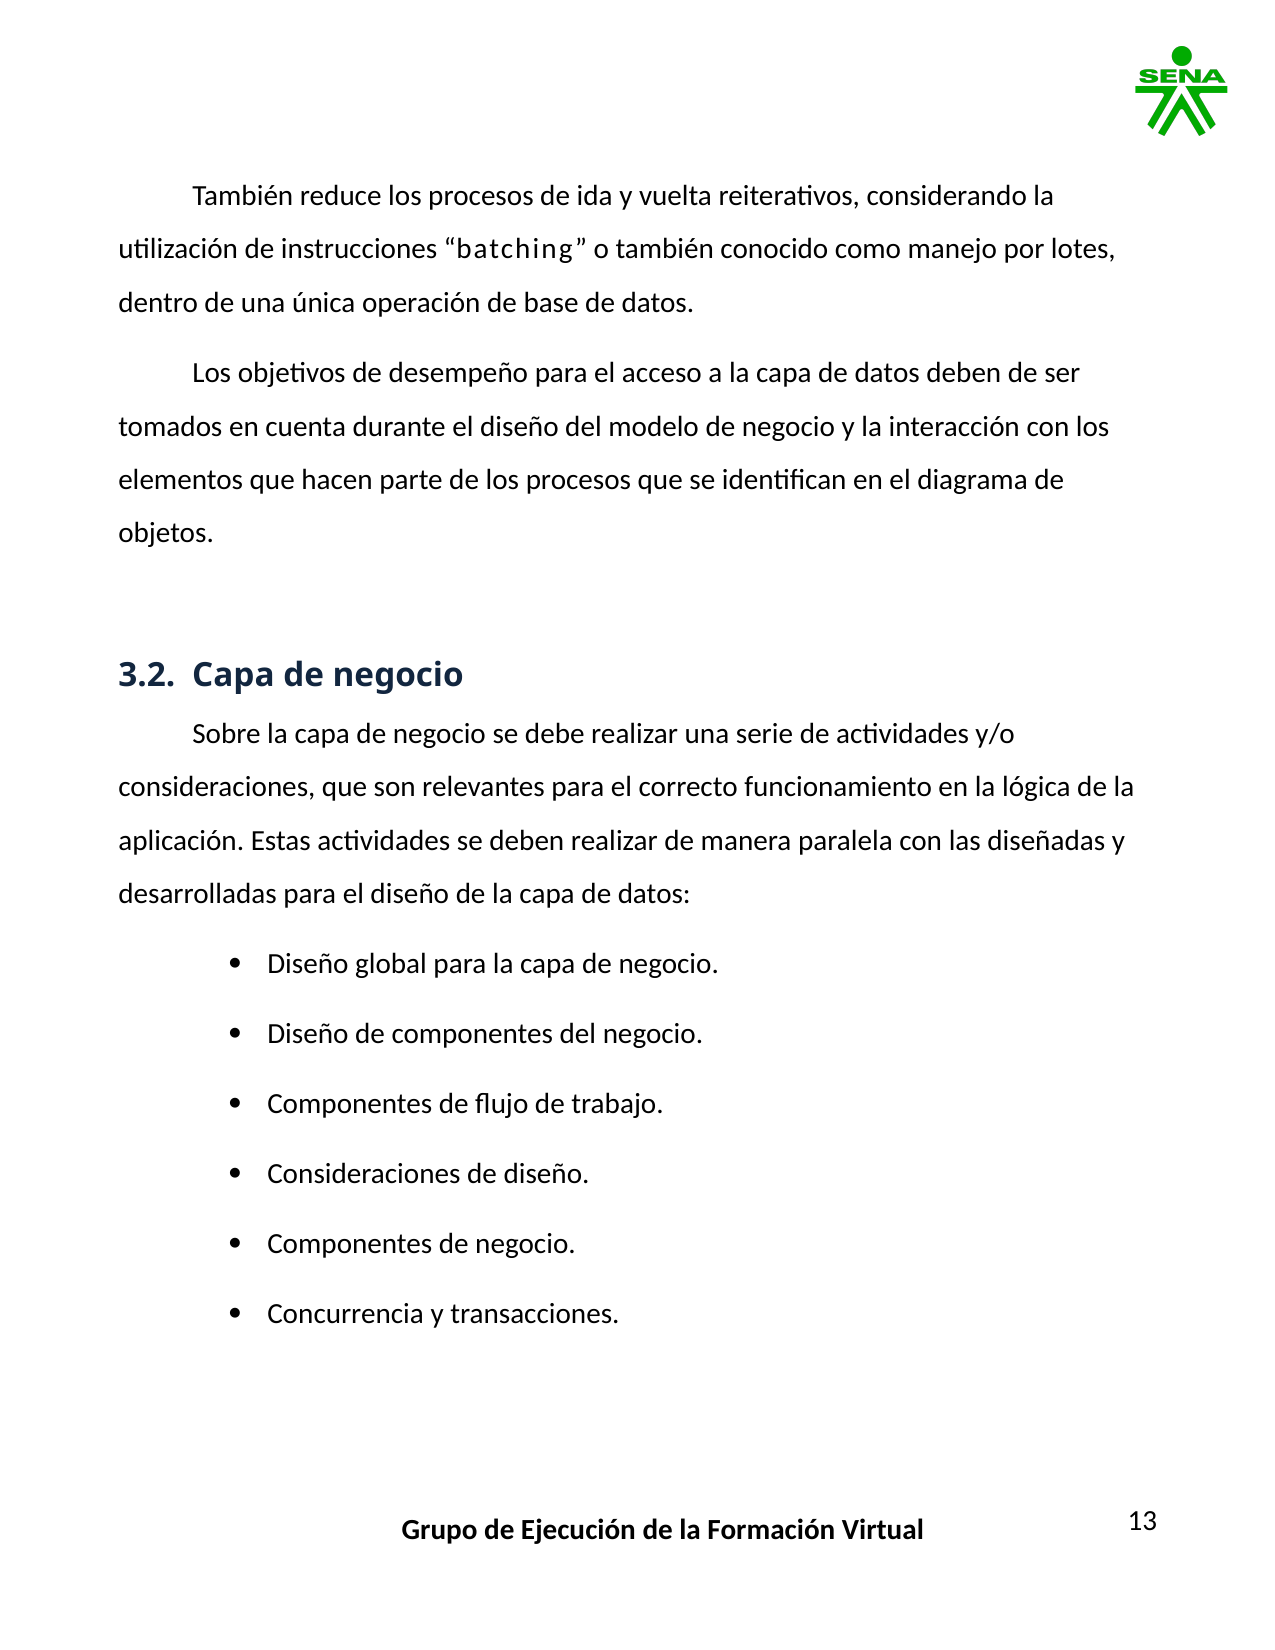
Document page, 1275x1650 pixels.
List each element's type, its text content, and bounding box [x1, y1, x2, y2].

list Diseño de componentes del negocio. [230, 1015, 1157, 1051]
list Diseño global para la capa de negocio. [230, 945, 1157, 981]
subtitle Capa de negocio [118, 651, 1157, 696]
list Componentes de negocio. [230, 1226, 1157, 1261]
list Concurrencia y transacciones. [230, 1296, 1157, 1331]
text Sobre la capa de negocio se debe realizar una serie de actividades y/o consideraciones, que son relevantes para el correcto funcionamiento en la lógica de la aplicación. Estas actividades se deben realizar de manera paralela con las diseñadas y desarrolladas para el diseño de la capa de datos: [118, 715, 1157, 911]
text Los objetivos de desempeño para el acceso a la capa de datos deben de ser tomados en cuenta durante el diseño del modelo de negocio y la interacción con los elementos que hacen parte de los procesos que se identifican en el diagrama de objetos. [118, 354, 1157, 550]
text También reduce los procesos de ida y vuelta reiterativos, considerando la utilización de instrucciones “batching” o también conocido como manejo por lotes, dentro de una única operación de base de datos. [118, 177, 1157, 320]
list Componentes de flujo de trabajo. [230, 1085, 1157, 1121]
list Consideraciones de diseño. [230, 1155, 1157, 1191]
picture [1135, 46, 1228, 136]
